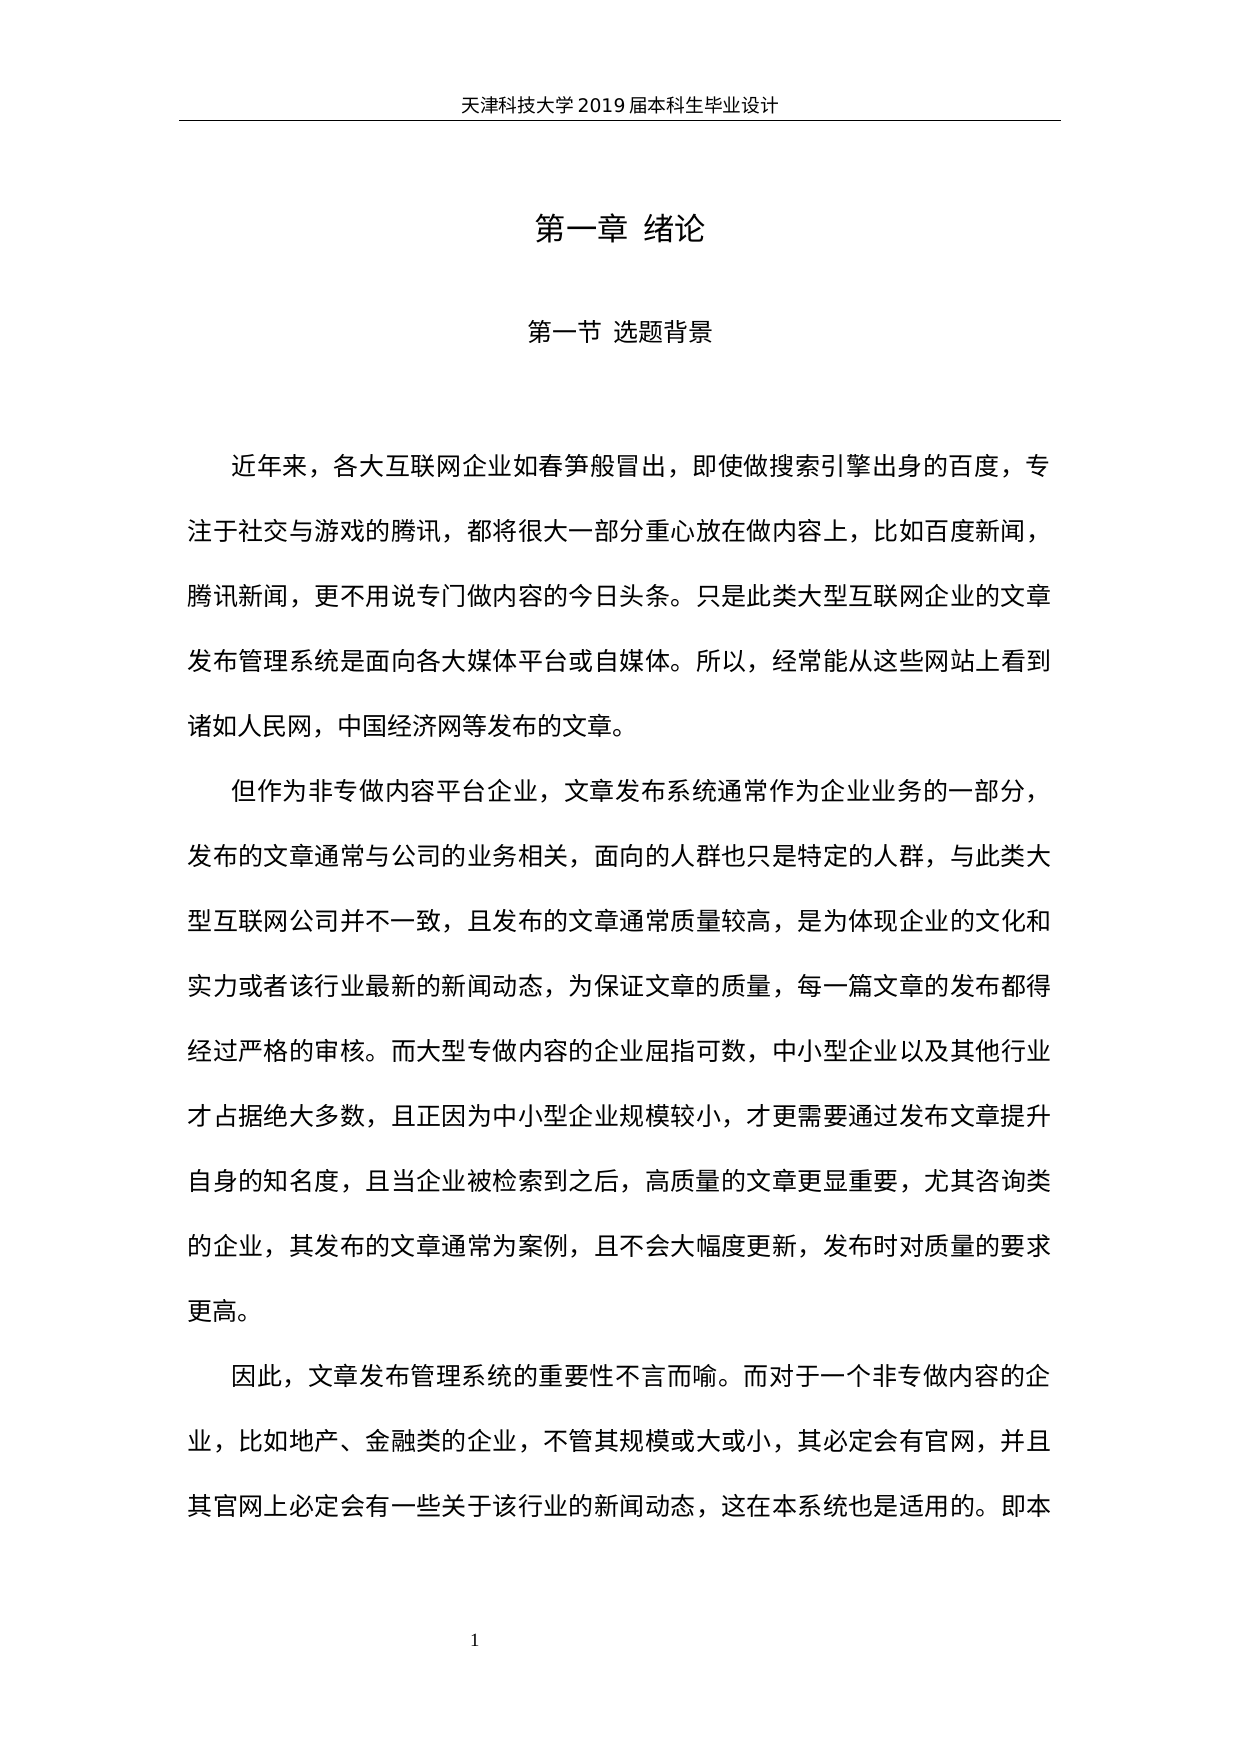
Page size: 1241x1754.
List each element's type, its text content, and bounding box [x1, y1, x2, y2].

text 但作为非专做内容平台企业，文章发布系统通常作为企业业务的一部分，发布的文章通常与公司的业务相关，面向的人群也只是特定的人群，与此类大型互联网公司并不一致，且发布的文章通常质量较高，是为体现企业的文化和实力或者该行业最新的新闻动态，为保证文章的质量，每一篇文章的发布都得经过严格的审核。而大型专做内容的企业屈指可数，中小型企业以及其他行业才占据绝大多数，且正因为中小型企业规模较小，才更需要通过发布文章提升自身的知名度，且当企业被检索到之后，高质量的文章更显重要，尤其咨询类的企业，其发布的文章通常为案例，且不会大幅度更新，发布时对质量的要求更高。 [187, 757, 1053, 1342]
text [187, 1342, 1053, 1537]
subtitle 绪论 [187, 194, 1053, 259]
text 近年来，各大互联网企业如春笋般冒出，即使做搜索引擎出身的百度，专注于社交与游戏的腾讯，都将很大一部分重心放在做内容上，比如百度新闻，腾讯新闻，更不用说专门做内容的今日头条。只是此类大型互联网企业的文章发布管理系统是面向各大媒体平台或自媒体。所以，经常能从这些网站上看到诸如人民网，中国经济网等发布的文章。 [187, 432, 1053, 757]
subtitle 第一节 选题背景 [187, 298, 1053, 363]
